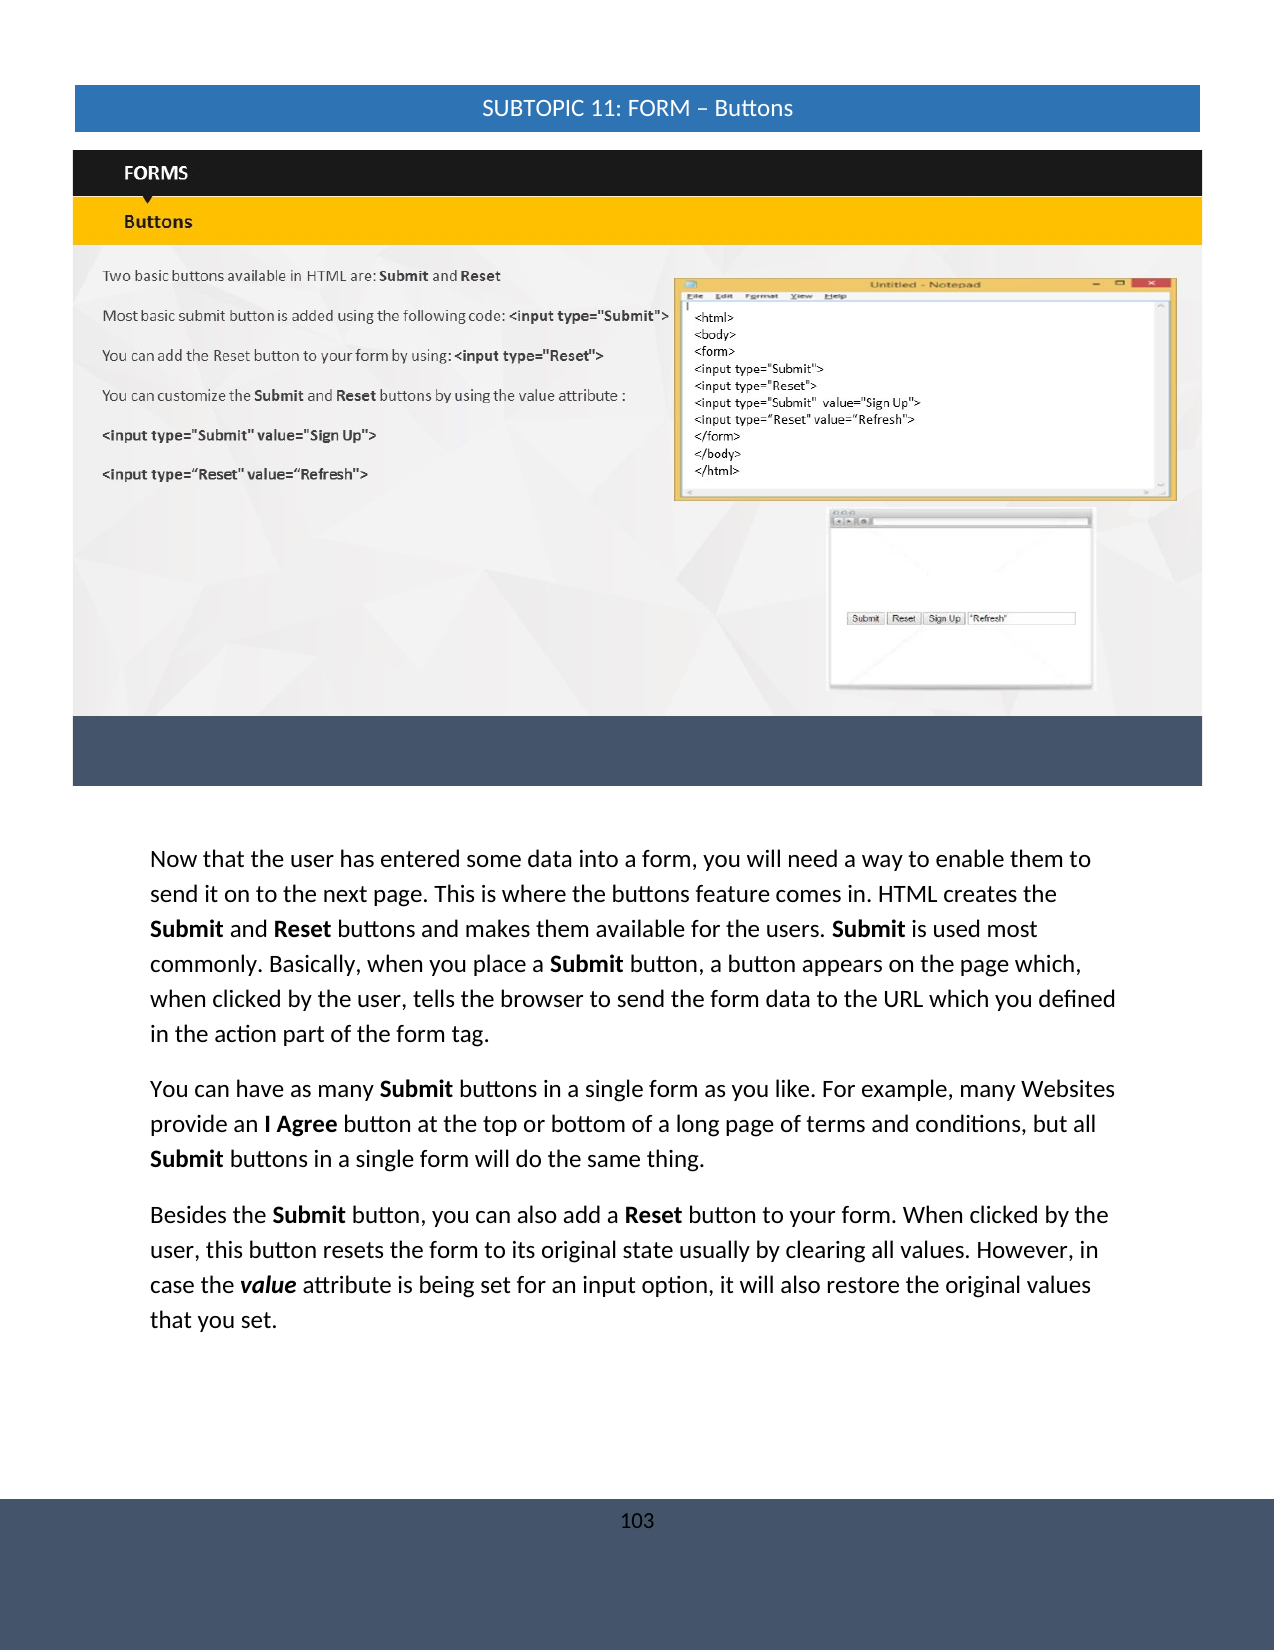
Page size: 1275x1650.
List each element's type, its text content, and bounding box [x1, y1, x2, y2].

text You can have as many Submit buttons in a single form as you like. For example, many Websites provide an I Agree button at the top or bottom of a long page of terms and conditions, but all Submit buttons in a single form will do the same thing. [150, 1074, 1125, 1174]
picture [72, 150, 1203, 786]
text Besides the Submit button, you can also add a Reset button to your form. When clicked by the user, this button resets the form to its original state usually by clearing all values. However, in case the value attribute is being set for an input option, it will also restore the original values that you set. [150, 1199, 1125, 1335]
text Now that the user has entered some data into a form, you will need a way to enable them to send it on to the next page. This is where the buttons feature comes in. HTML creates the Submit and Reset buttons and makes them available for the users. Submit is used most commonly. Basically, when you place a Submit button, a button appears on the page which, when clicked by the user, tells the browser to send the form data to the URL which you defined in the action part of the form tag. [150, 843, 1125, 1048]
